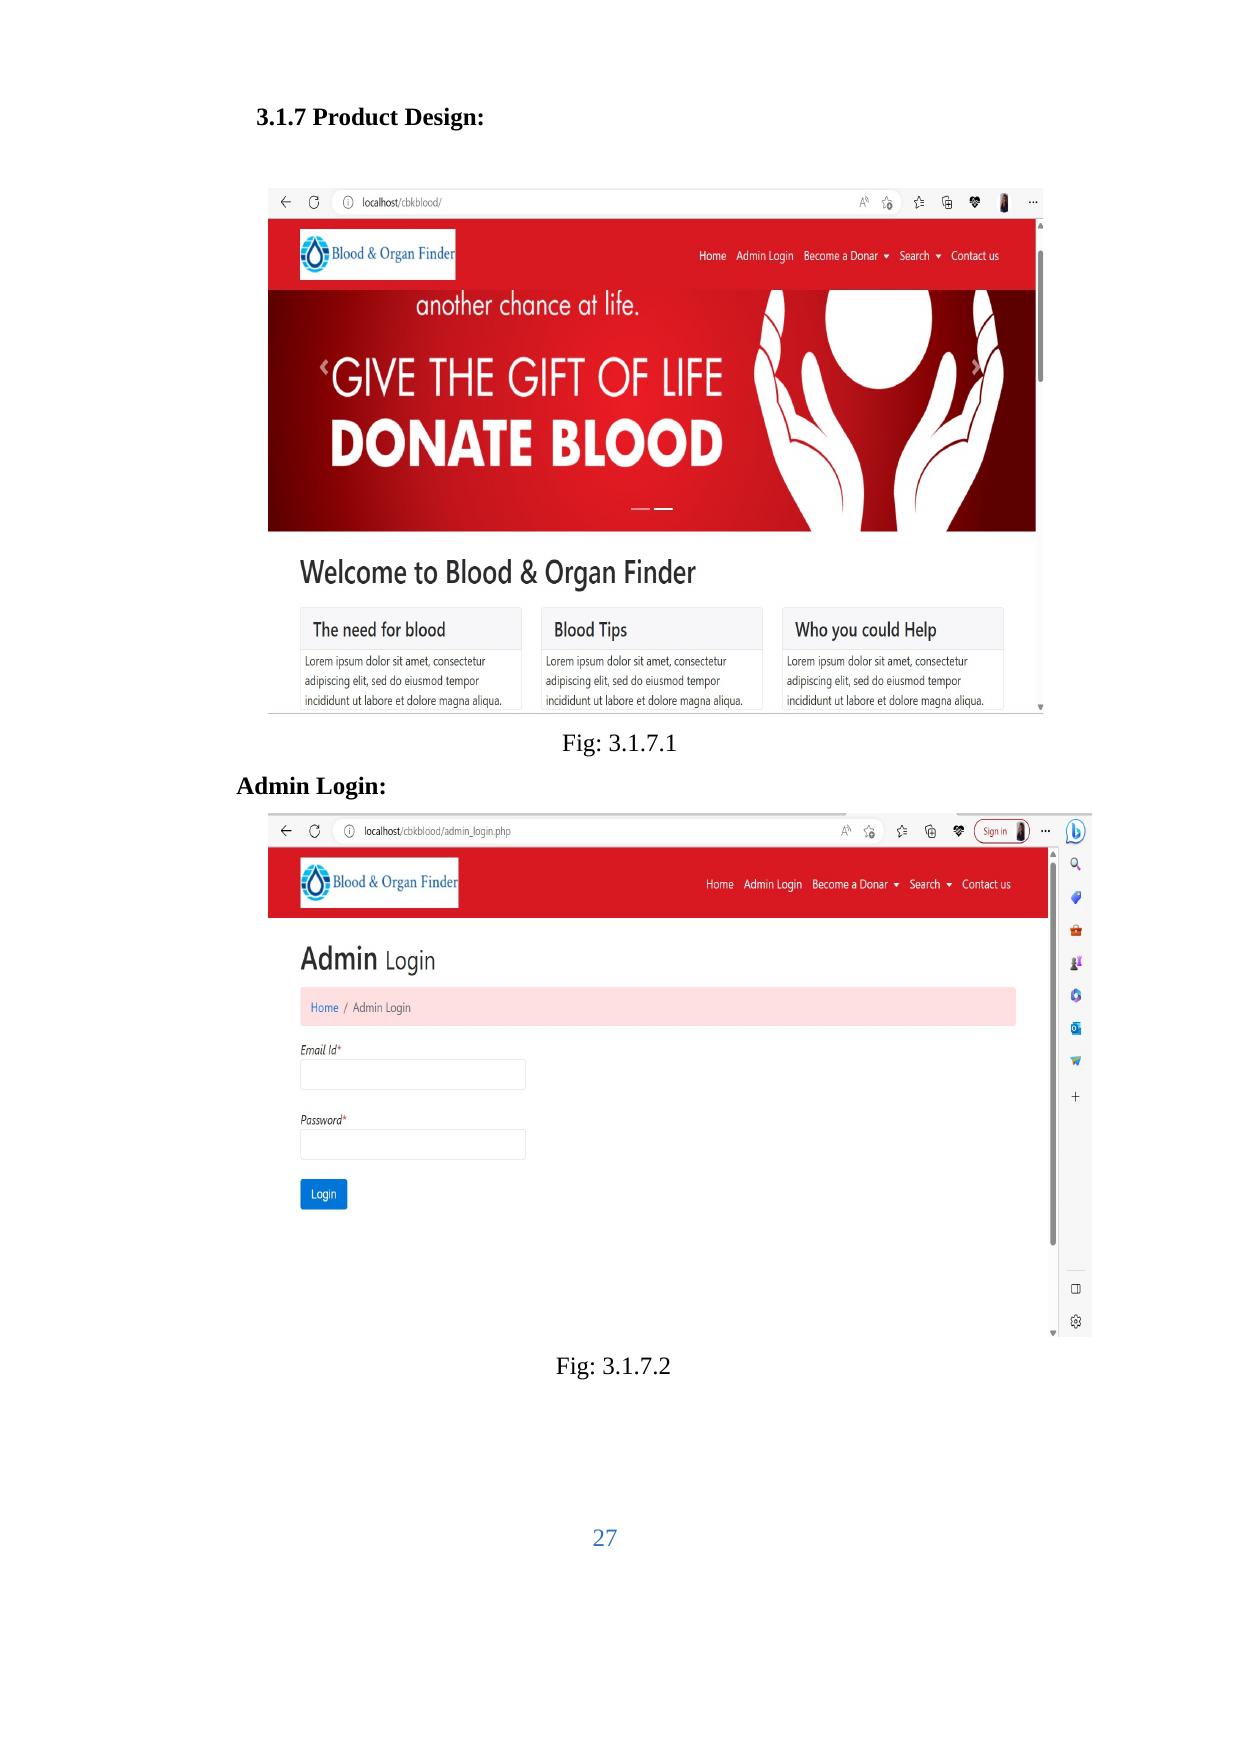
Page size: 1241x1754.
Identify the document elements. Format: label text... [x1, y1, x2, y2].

text 3.1.7 Product Design: [150, 102, 941, 131]
text 27 [268, 1523, 941, 1552]
text Fig: 3.1.7.2 [268, 1351, 941, 1379]
picture [268, 188, 1044, 714]
text Admin Login: [150, 771, 941, 799]
picture [268, 813, 1093, 1337]
text Fig: 3.1.7.1 [268, 728, 941, 756]
